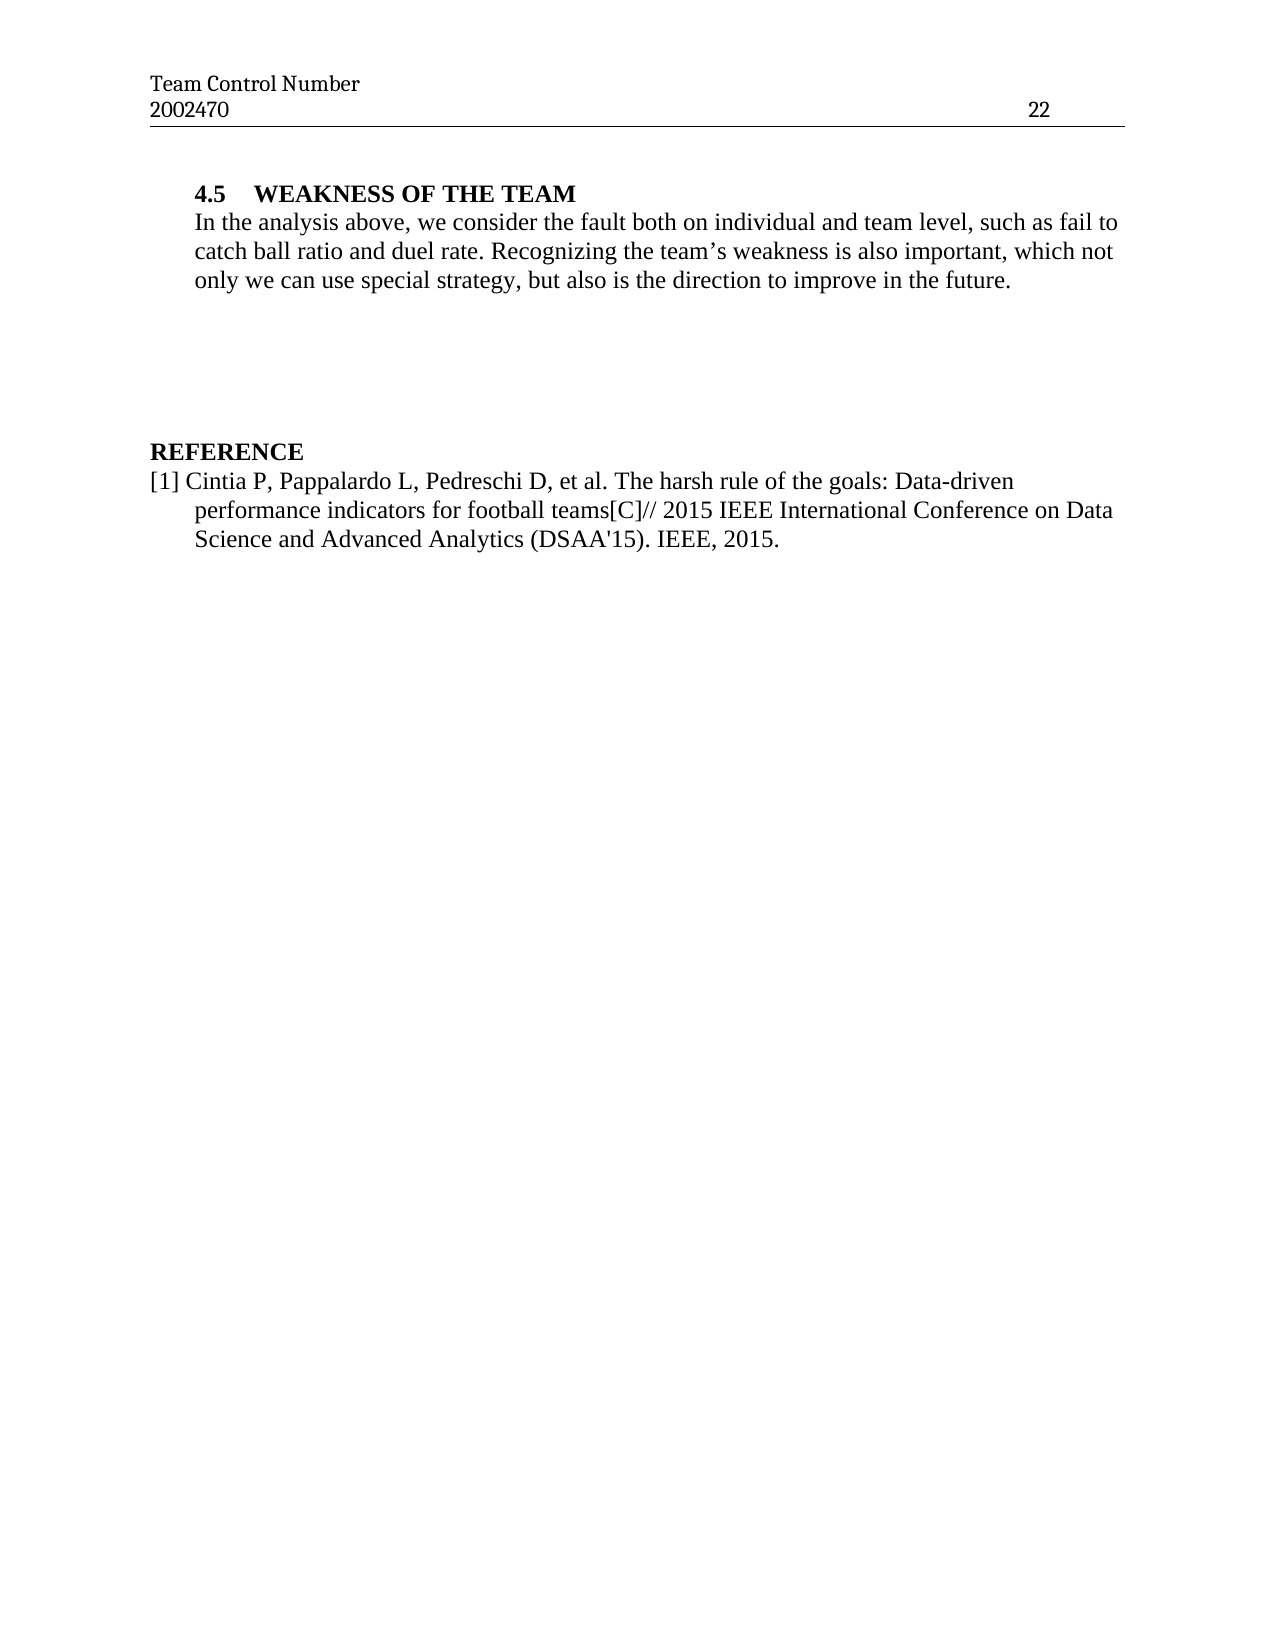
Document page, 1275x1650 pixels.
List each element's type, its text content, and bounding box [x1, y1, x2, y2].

text [1] Cintia P, Pappalardo L, Pedreschi D, et al. The harsh rule of the goals: Data-driven performance indicators for football teams[C]// 2015 IEEE International Conference on Data Science and Advanced Analytics (DSAA'15). IEEE, 2015. [150, 466, 1125, 552]
text REFERENCE [150, 437, 1125, 466]
list WEAKNESS OF THE TEAM [194, 179, 1125, 207]
text In the analysis above, we consider the fault both on individual and team level, such as fail to catch ball ratio and duel rate. Recognizing the team’s weakness is also important, which not only we can use special strategy, but also is the direction to improve in the future. [194, 207, 1125, 294]
